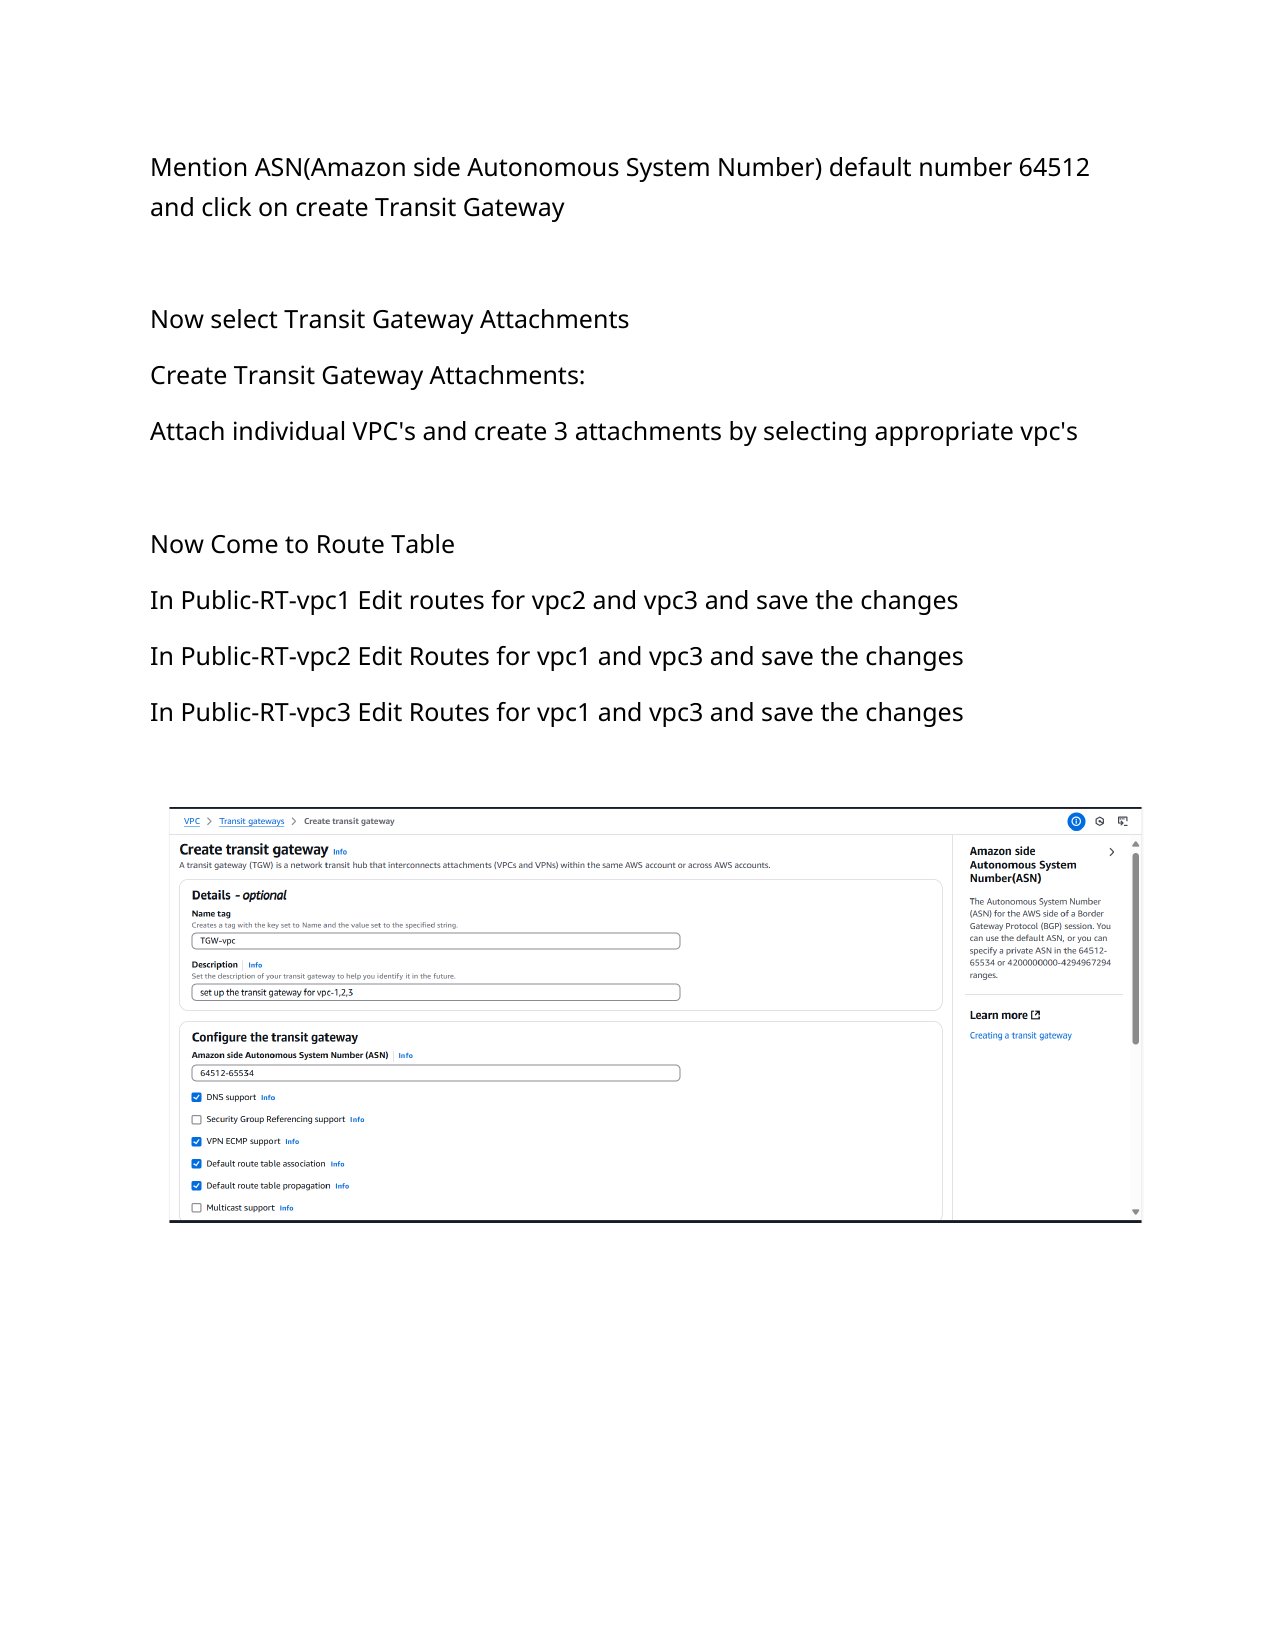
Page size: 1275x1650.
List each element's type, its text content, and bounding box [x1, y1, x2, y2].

text Now select Transit Gateway Attachments [150, 302, 1125, 336]
text In Public-RT-vpc2 Edit Routes for vpc1 and vpc3 and save the changes [150, 639, 1125, 673]
text In Public-RT-vpc3 Edit Routes for vpc1 and vpc3 and save the changes [150, 695, 1125, 729]
text Create Transit Gateway Attachments: [150, 358, 1125, 392]
text Attach individual VPC's and create 3 attachments by selecting appropriate vpc's [150, 414, 1125, 448]
text Now Come to Route Table [150, 526, 1125, 560]
text In Public-RT-vpc1 Edit routes for vpc2 and vpc3 and save the changes [150, 582, 1125, 617]
text Mention ASN(Amazon side Autonomous System Number) default number 64512 and click on create Transit Gateway [150, 150, 1125, 223]
